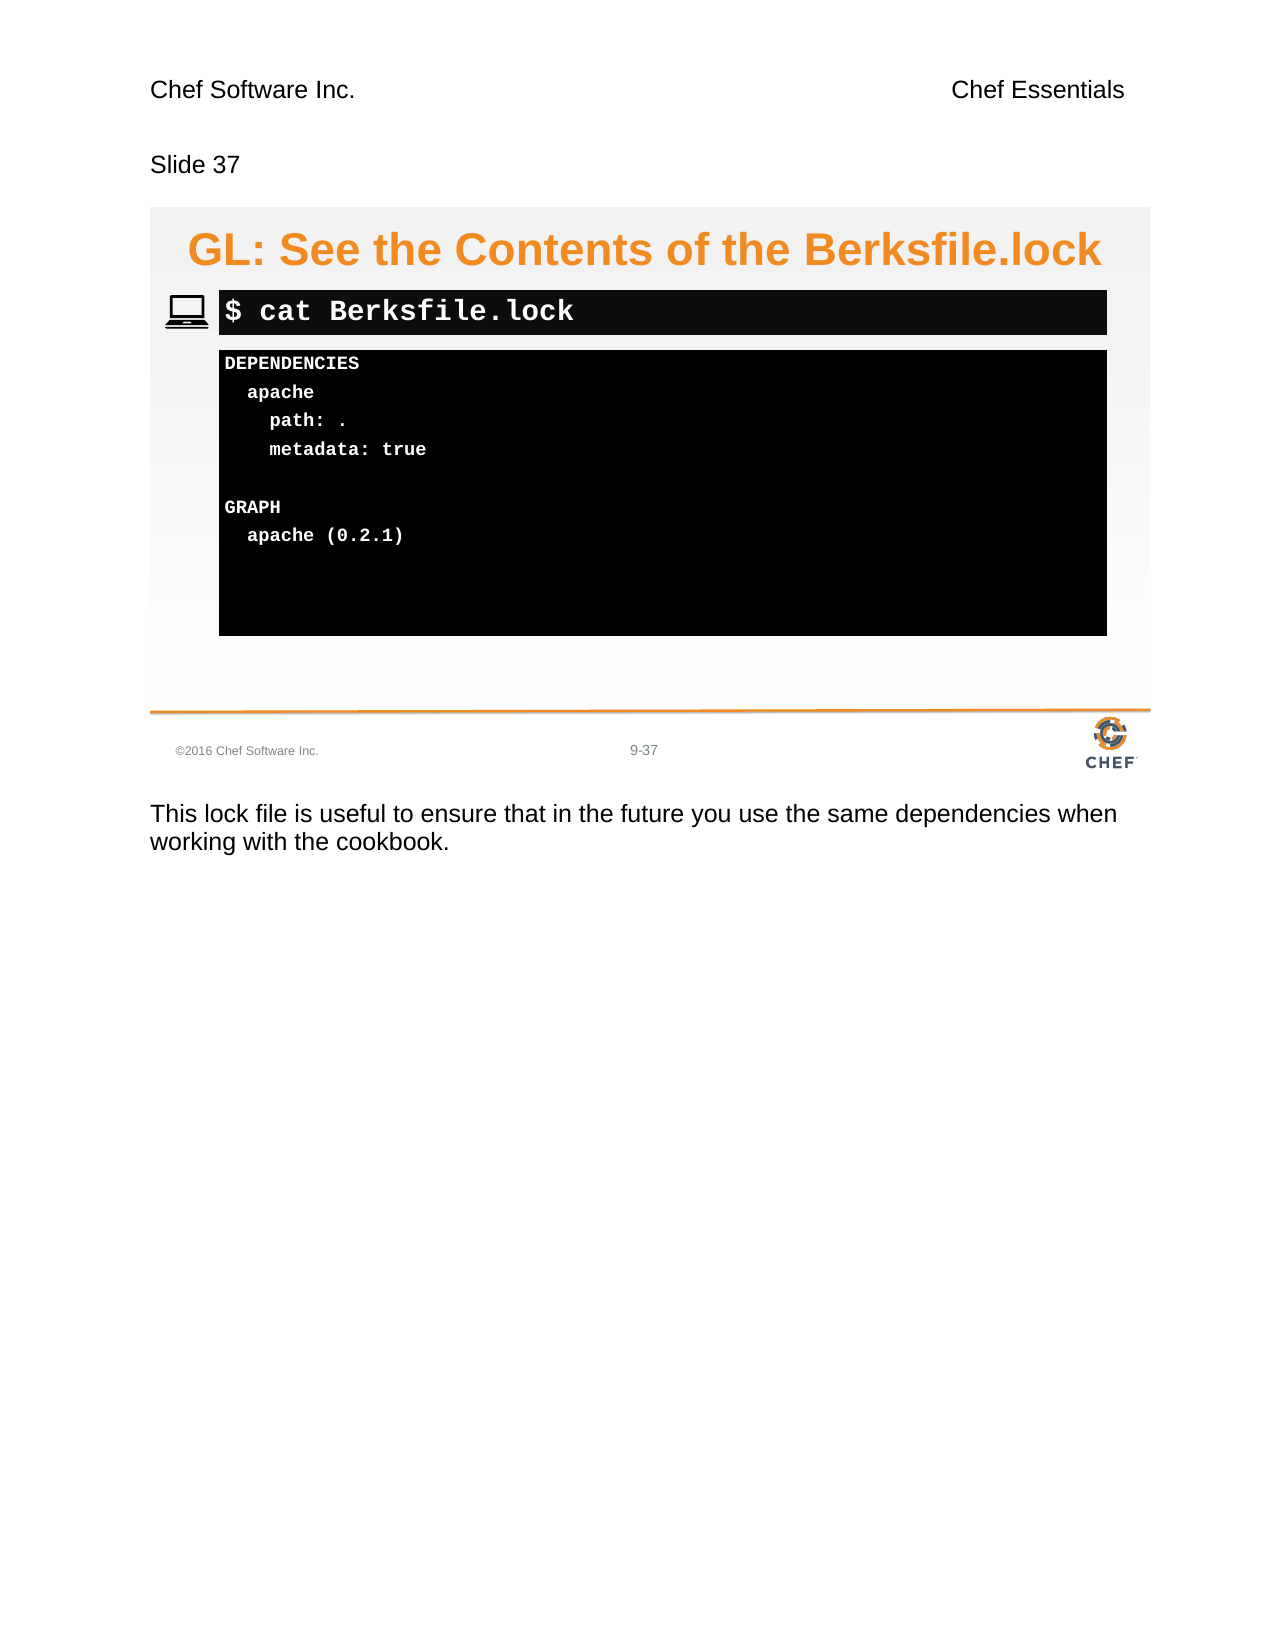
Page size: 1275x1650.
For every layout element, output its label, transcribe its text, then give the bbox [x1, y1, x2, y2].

text This lock file is useful to ensure that in the future you use the same dependencies when working with the cookbook. [150, 798, 1125, 856]
text Slide 37 [150, 150, 1125, 179]
